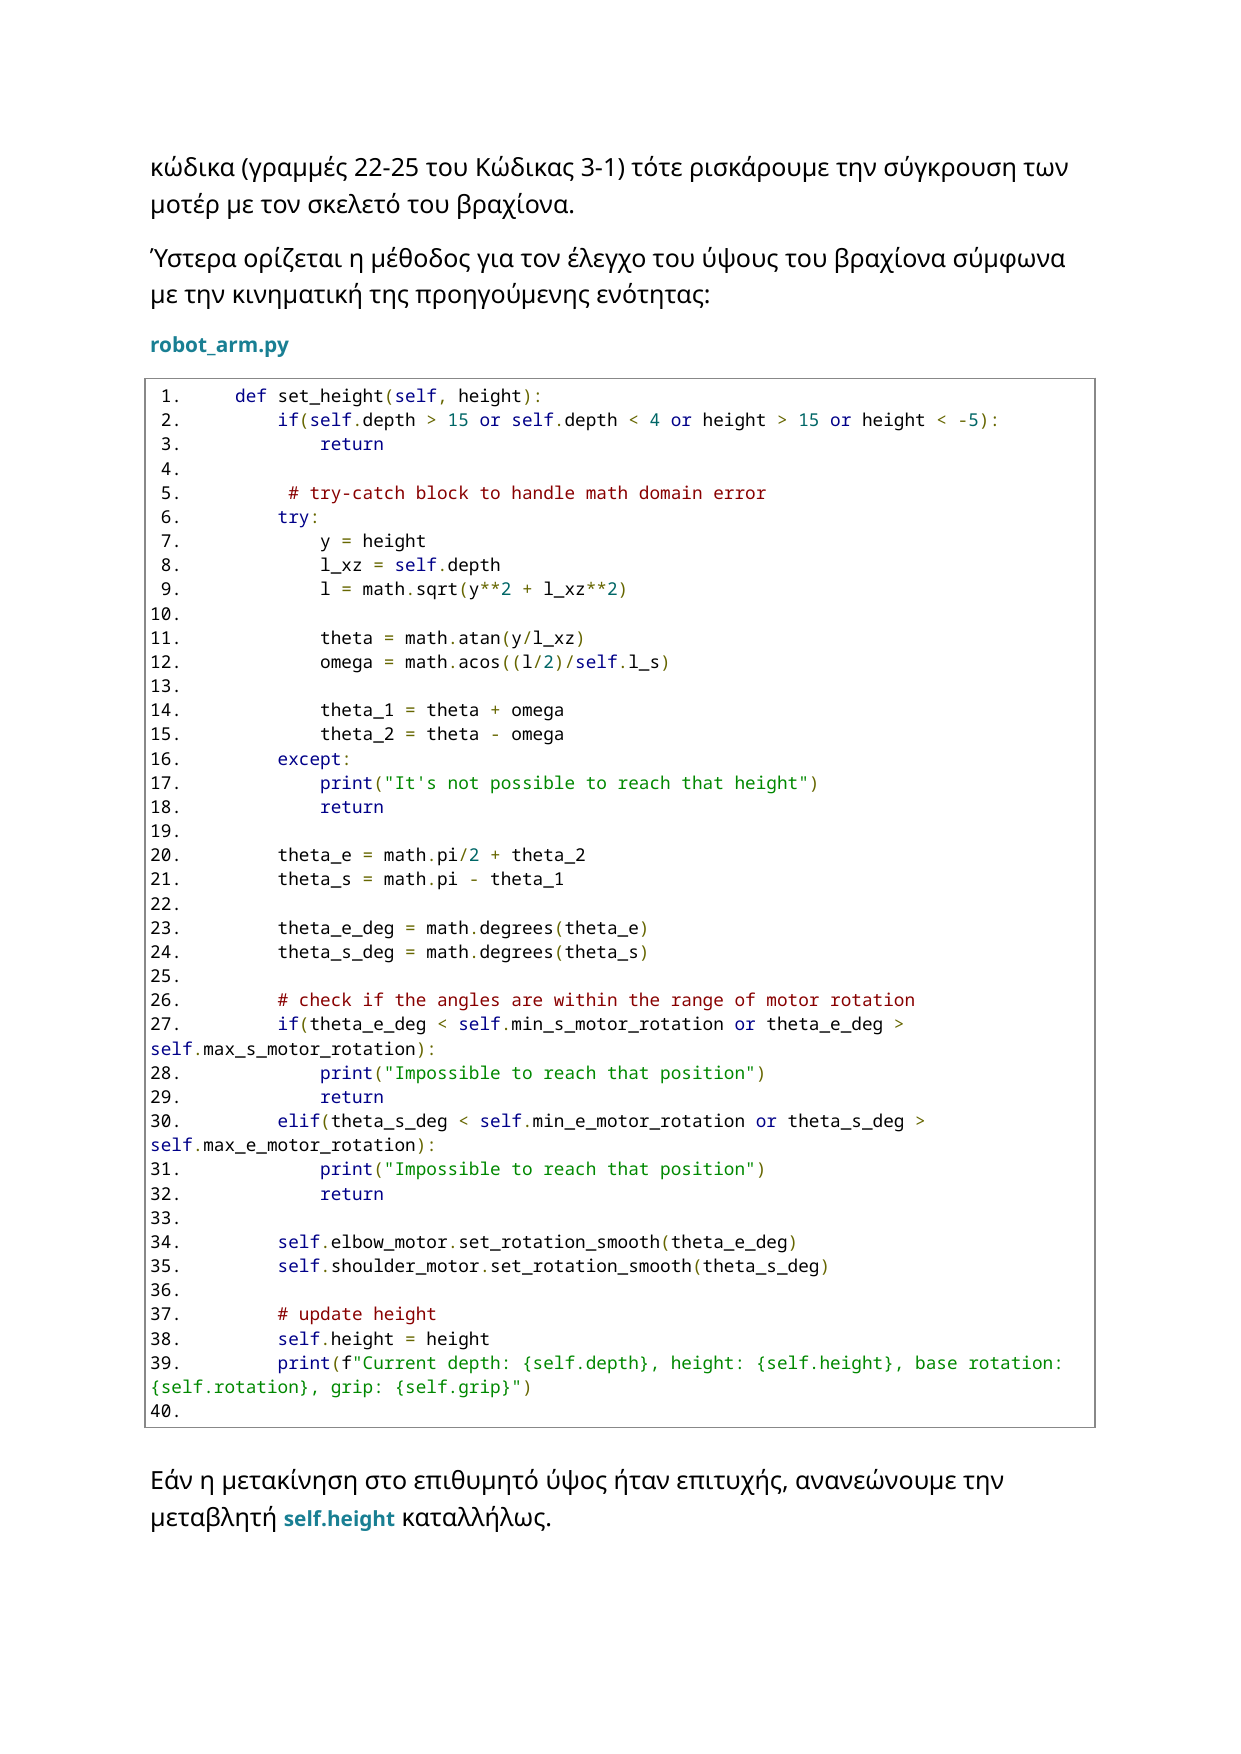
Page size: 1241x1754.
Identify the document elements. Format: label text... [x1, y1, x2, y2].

text 30. elif(theta_s_deg < self.min_e_motor_rotation or theta_s_deg > self.max_e_motor_rotation): [150, 1108, 1090, 1157]
text Ύστερα ορίζεται η μέθοδος για τον έλεγχο του ύψους του βραχίονα σύμφωνα με την κινηματική της προηγούμενης ενότητας: [150, 240, 1090, 311]
text 40. [146, 1393, 1094, 1427]
text 26. # check if the angles are within the range of motor rotation [150, 988, 1090, 1012]
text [150, 150, 1090, 221]
text 3. return [150, 432, 1090, 456]
text 11. theta = math.atan(y/l_xz) [150, 625, 1090, 649]
text 25. [150, 963, 1090, 988]
text 4. [150, 456, 1090, 480]
text 6. try: [150, 504, 1090, 528]
text 22. [150, 891, 1090, 915]
text 35. self.shoulder_motor.set_rotation_smooth(theta_s_deg) [150, 1253, 1090, 1278]
text 29. return [150, 1084, 1090, 1108]
text 39. print(f"Current depth: {self.depth}, height: {self.height}, base rotation: {self.rotation}, grip: {self.grip}") [150, 1350, 1090, 1393]
text Εάν η μετακίνηση στο επιθυμητό ύψος ήταν επιτυχής, ανανεώνουμε την μεταβλητή self.height καταλλήλως. [150, 1462, 1090, 1533]
text 21. theta_s = math.pi - theta_1 [150, 867, 1090, 891]
text 17. print("It's not possible to reach that height") [150, 770, 1090, 794]
text 12. omega = math.acos((l/2)/self.l_s) [150, 649, 1090, 673]
text 34. self.elbow_motor.set_rotation_smooth(theta_e_deg) [150, 1229, 1090, 1253]
text 31. print("Impossible to reach that position") [150, 1157, 1090, 1181]
text robot_arm.py [150, 330, 1090, 359]
text 28. print("Impossible to reach that position") [150, 1060, 1090, 1084]
text 2. if(self.depth > 15 or self.depth < 4 or height > 15 or height < -5): [150, 408, 1090, 432]
text 18. return [150, 794, 1090, 818]
text 13. [150, 673, 1090, 698]
text 14. theta_1 = theta + omega [150, 698, 1090, 722]
text 16. except: [150, 746, 1090, 770]
text 32. return [150, 1181, 1090, 1205]
text 24. theta_s_deg = math.degrees(theta_s) [150, 939, 1090, 963]
text 33. [150, 1205, 1090, 1229]
text 5. # try-catch block to handle math domain error [150, 480, 1090, 504]
text 23. theta_e_deg = math.degrees(theta_e) [150, 915, 1090, 939]
text 7. y = height [150, 528, 1090, 553]
text 37. # update height [150, 1302, 1090, 1326]
text 8. l_xz = self.depth [150, 553, 1090, 577]
text 9. l = math.sqrt(y**2 + l_xz**2) [150, 577, 1090, 601]
text 38. self.height = height [150, 1326, 1090, 1350]
text 10. [150, 601, 1090, 625]
text 27. if(theta_e_deg < self.min_s_motor_rotation or theta_e_deg > self.max_s_motor_rotation): [150, 1012, 1090, 1060]
text 19. [150, 818, 1090, 843]
text 20. theta_e = math.pi/2 + theta_2 [150, 843, 1090, 867]
text 15. theta_2 = theta - omega [150, 722, 1090, 746]
text 1. def set_height(self, height): [146, 379, 1094, 408]
text 36. [150, 1278, 1090, 1302]
